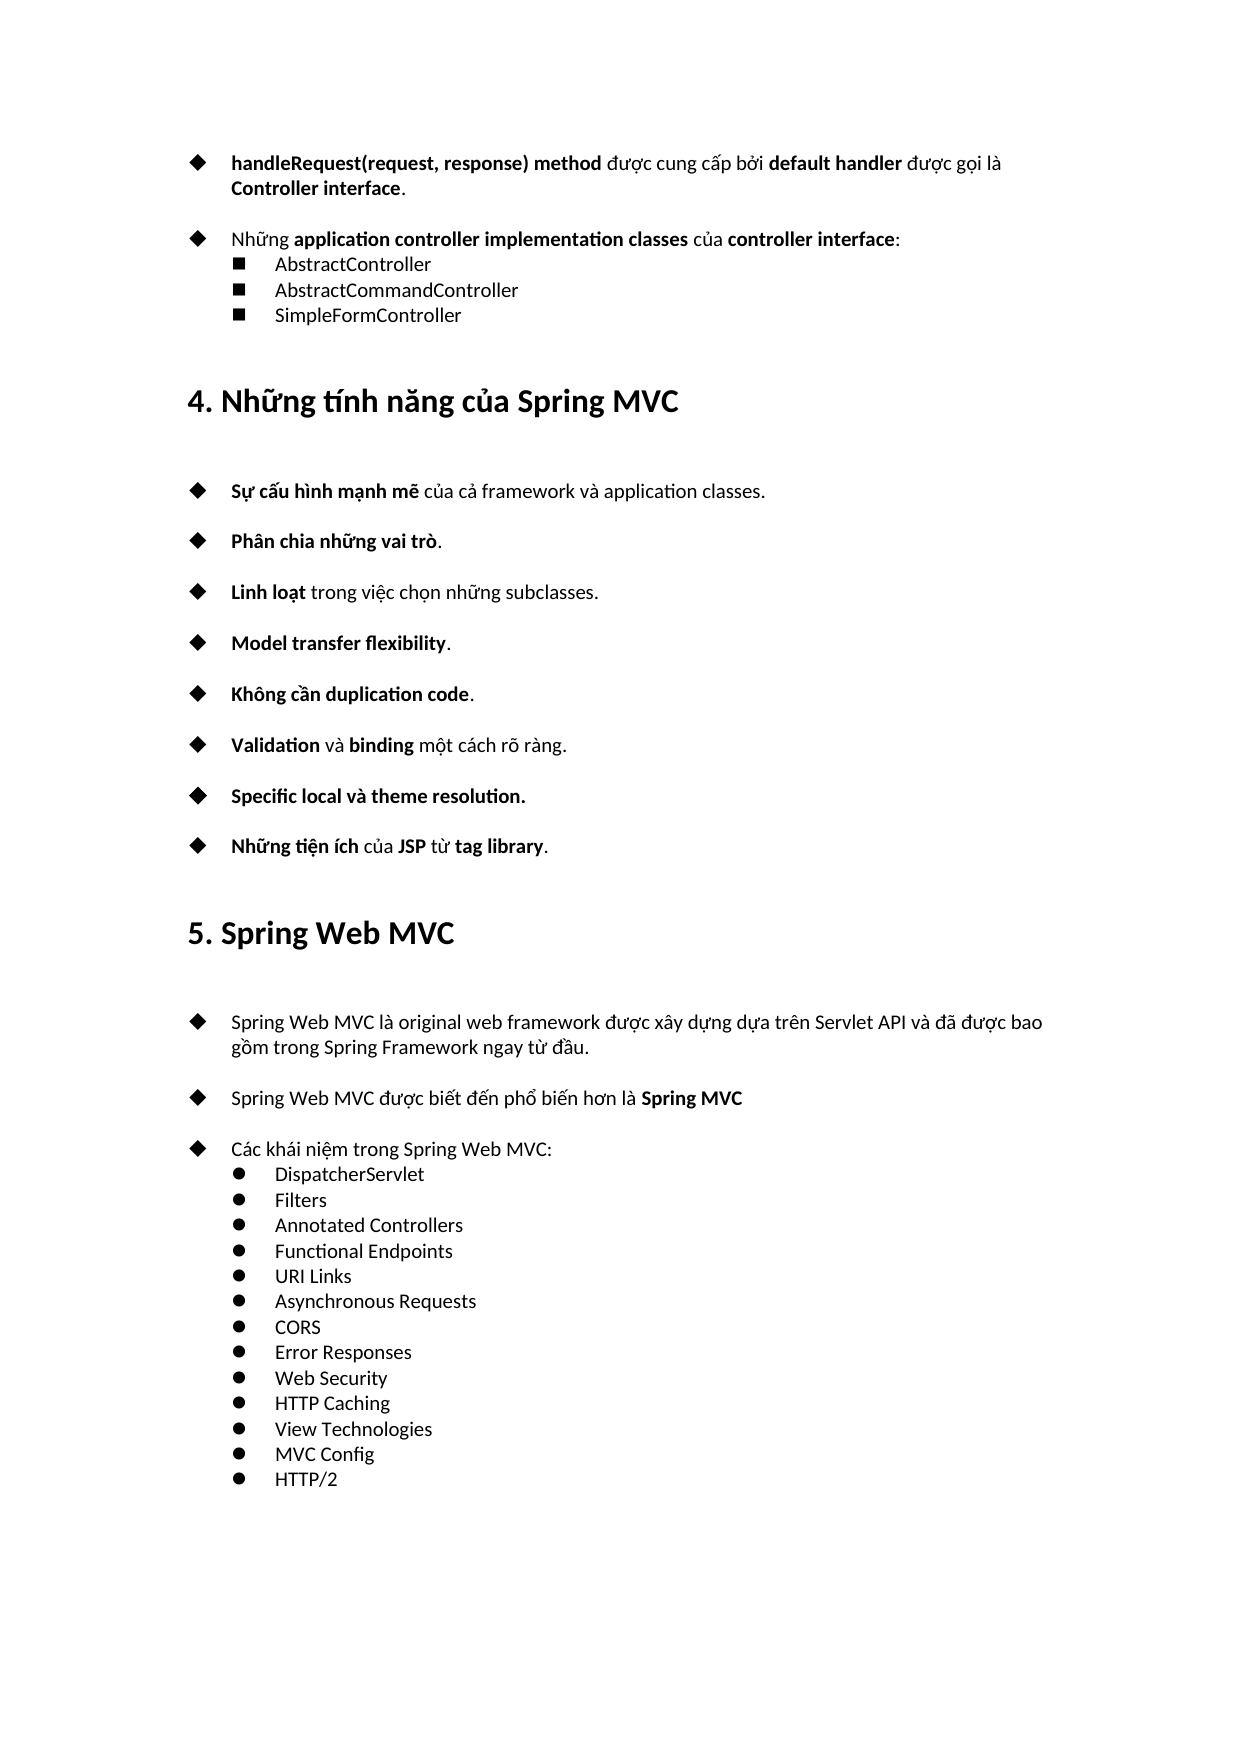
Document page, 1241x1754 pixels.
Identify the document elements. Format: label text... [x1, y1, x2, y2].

list Các khái niệm trong Spring Web MVC: [187, 1136, 1053, 1162]
list Filters [231, 1187, 1053, 1212]
list Linh loạt trong việc chọn những subclasses. [187, 579, 1053, 605]
list Validation và binding một cách rõ ràng. [187, 732, 1053, 757]
list CORS [231, 1314, 1053, 1339]
list Annotated Controllers [231, 1212, 1053, 1238]
list Những application controller implementation classes của controller interface: [187, 226, 1053, 252]
list View Technologies [231, 1416, 1053, 1441]
list handleRequest(request, response) method được cung cấp bởi default handler được gọi là Controller interface. [187, 150, 1053, 201]
list MVC Config [231, 1441, 1053, 1467]
list SimpleFormController [231, 302, 1053, 328]
list Spring Web MVC được biết đến phổ biến hơn là Spring MVC [187, 1085, 1053, 1111]
list DispatcherServlet [231, 1162, 1053, 1187]
list Functional Endpoints [231, 1238, 1053, 1263]
subtitle Những tính năng của Spring MVC [187, 380, 1053, 421]
list AbstractController [231, 252, 1053, 277]
list Sự cấu hình mạnh mẽ của cả framework và application classes. [187, 478, 1053, 503]
list HTTP Caching [231, 1390, 1053, 1416]
list HTTP/2 [231, 1467, 1053, 1492]
list Spring Web MVC là original web framework được xây dựng dựa trên Servlet API và đã được bao gồm trong Spring Framework ngay từ đầu. [187, 1009, 1053, 1060]
subtitle Spring Web MVC [187, 912, 1053, 952]
list Specific local và theme resolution. [187, 783, 1053, 808]
list Phân chia những vai trò. [187, 529, 1053, 554]
list Những tiện ích của JSP từ tag library. [187, 834, 1053, 859]
list AbstractCommandController [231, 277, 1053, 302]
list Không cần duplication code. [187, 681, 1053, 707]
list Web Security [231, 1365, 1053, 1390]
list Model transfer flexibility. [187, 630, 1053, 656]
list Asynchronous Requests [231, 1289, 1053, 1314]
list URI Links [231, 1263, 1053, 1289]
list Error Responses [231, 1339, 1053, 1365]
